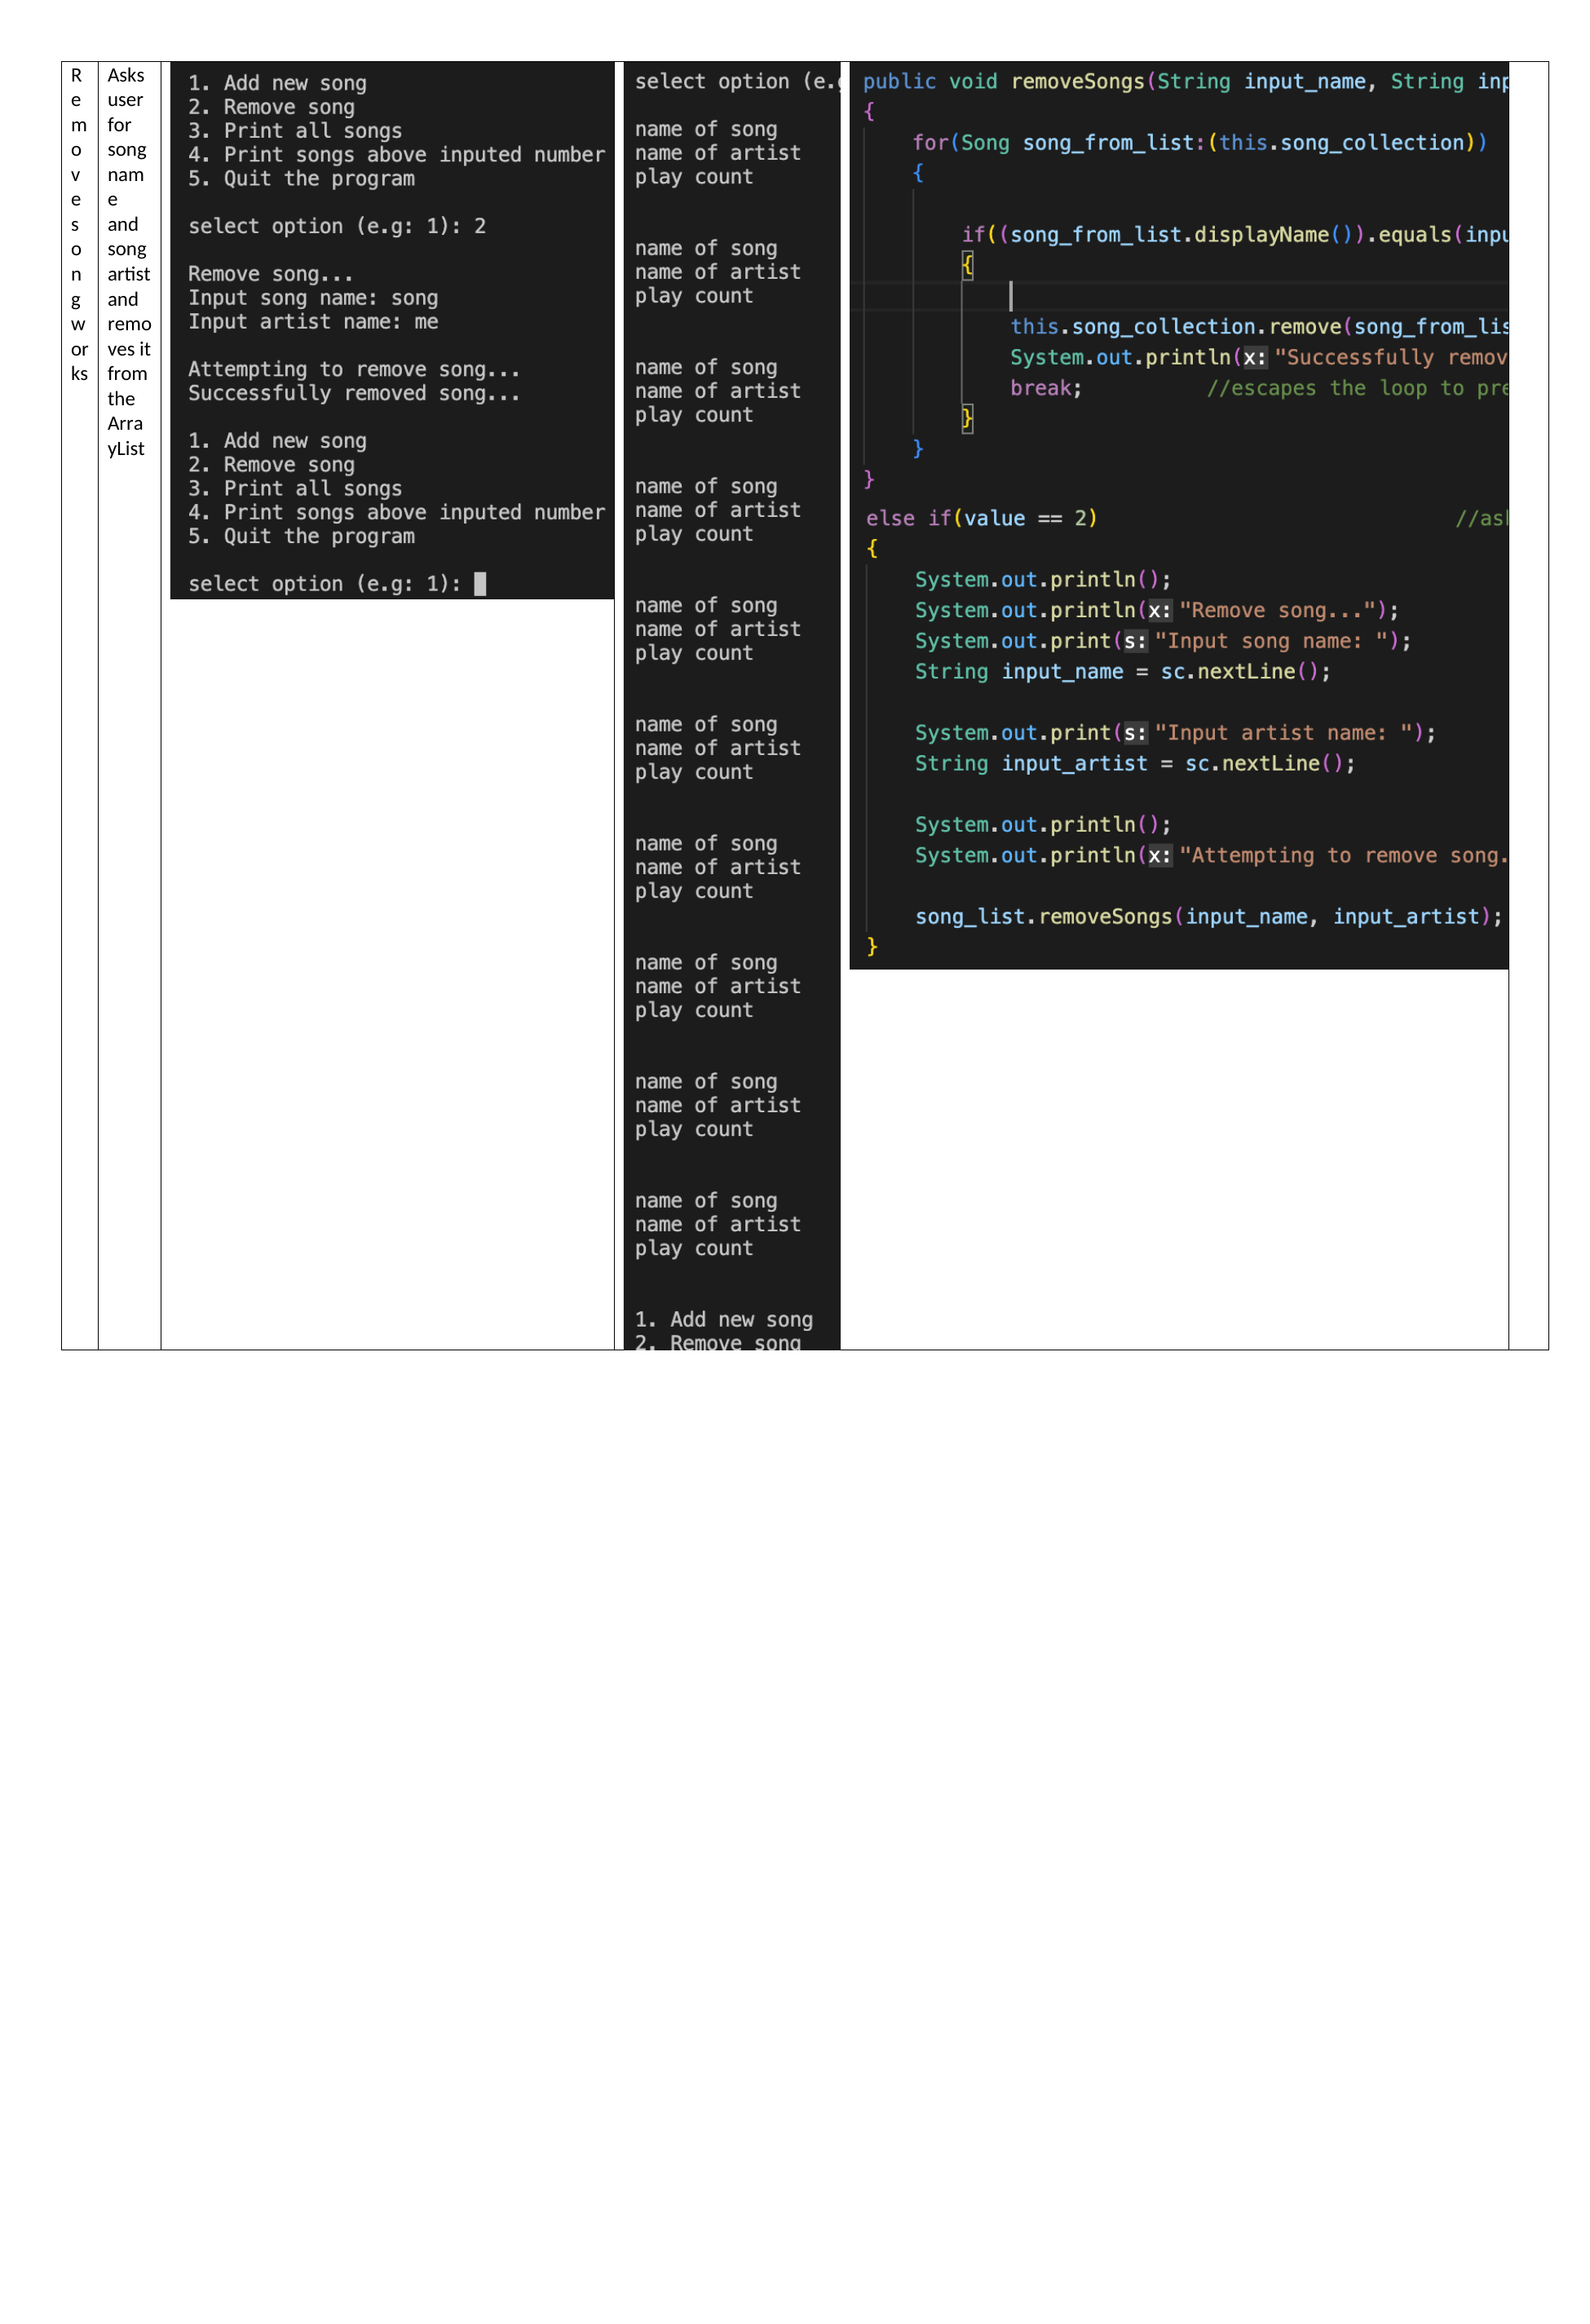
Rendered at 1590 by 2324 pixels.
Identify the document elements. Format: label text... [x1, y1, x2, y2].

table_cell [1509, 62, 1548, 1350]
table_cell [841, 62, 1508, 1350]
picture [623, 62, 841, 1350]
table_cell Asks user for song name and song artist and removes it from the ArrayList [99, 62, 161, 1350]
table_cell [161, 62, 614, 1350]
table_cell Remove song works [62, 62, 98, 1350]
picture [850, 62, 1509, 970]
table_cell [615, 62, 623, 1350]
picture [170, 62, 615, 599]
